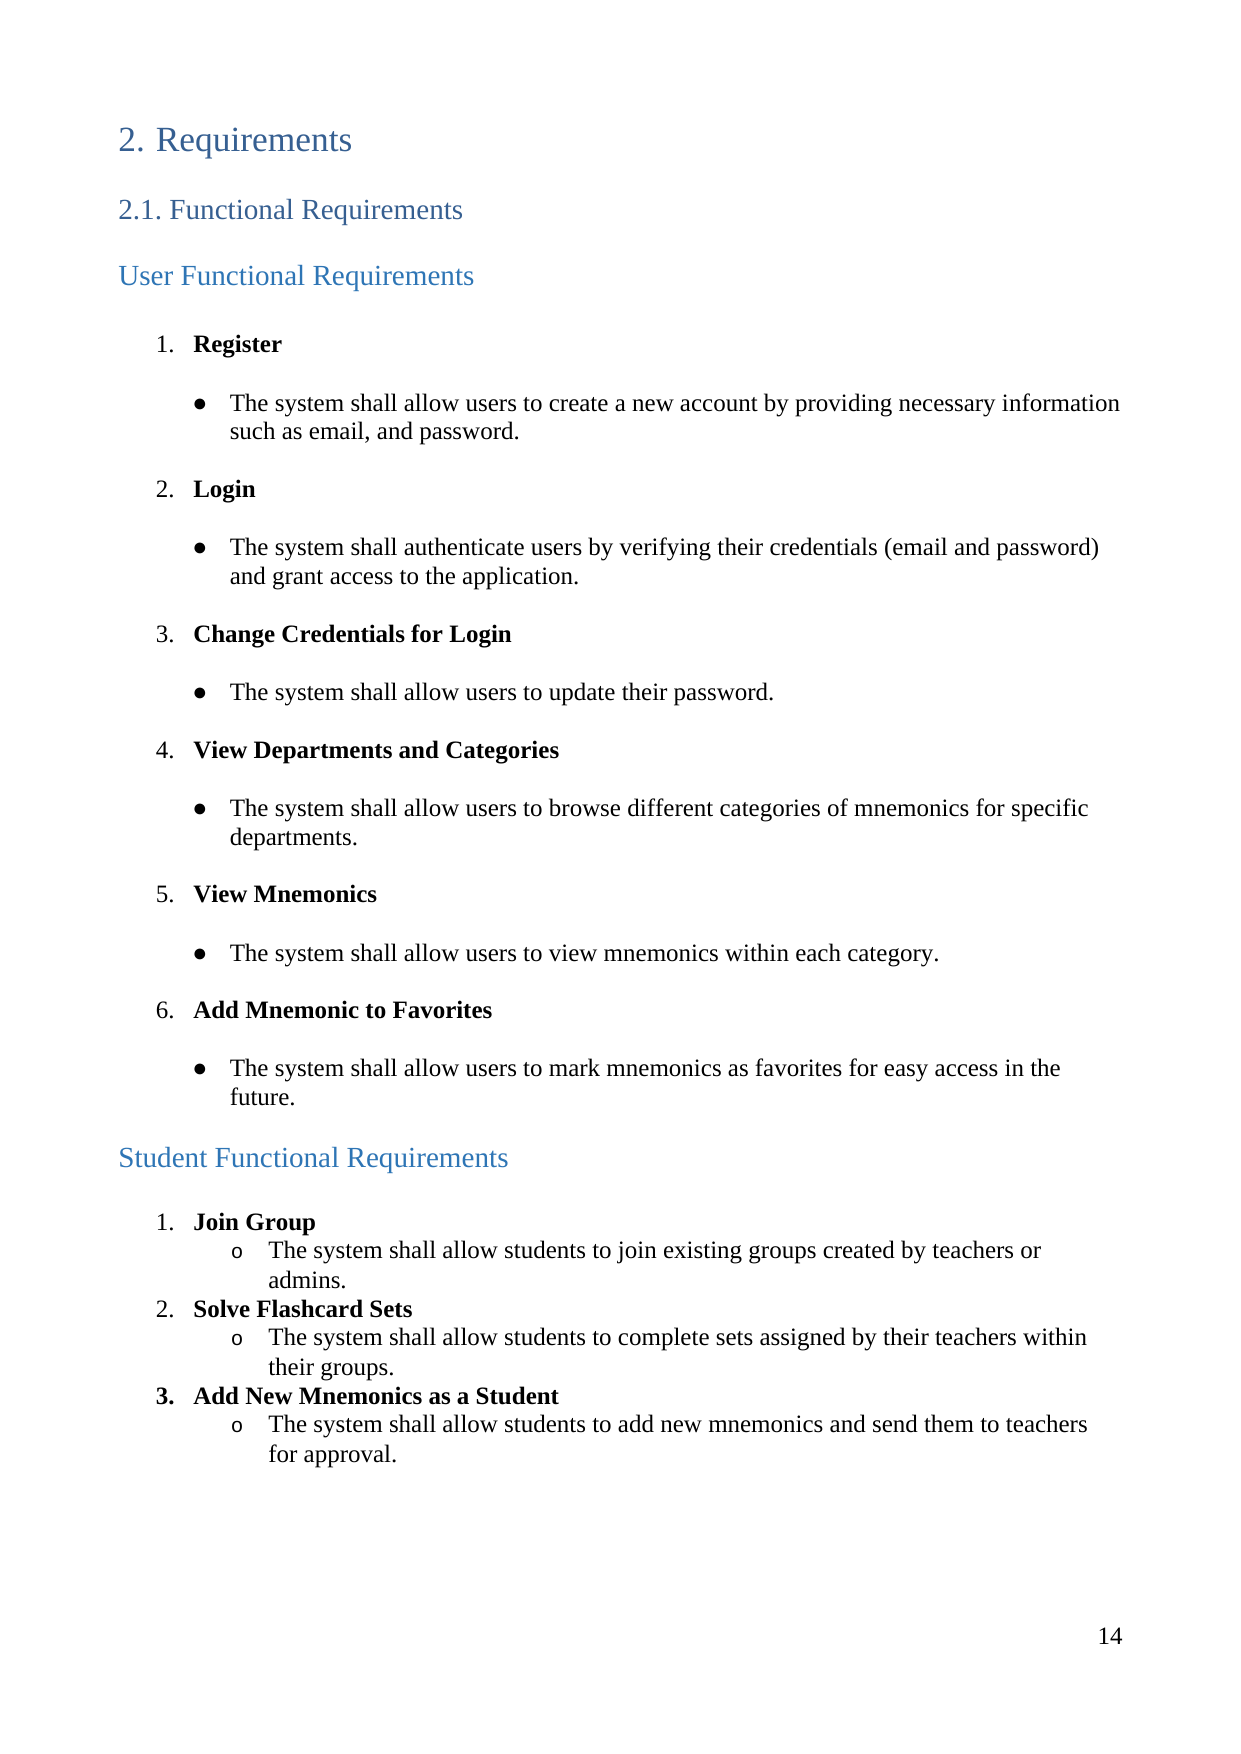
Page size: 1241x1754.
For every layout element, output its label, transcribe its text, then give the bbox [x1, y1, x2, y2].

list The system shall allow students to join existing groups created by teachers or admins. [231, 1235, 1122, 1294]
list Join Group [156, 1207, 1122, 1235]
text Student Functional Requirements [118, 1140, 1122, 1174]
list View Mnemonics [156, 879, 1122, 908]
subtitle 2.1. Functional Requirements [118, 192, 1122, 225]
list The system shall allow students to add new mnemonics and send them to teachers for approval. [231, 1409, 1122, 1468]
list The system shall authenticate users by verifying their credentials (email and password) and grant access to the application. [192, 532, 1122, 590]
list The system shall allow users to view mnemonics within each category. [192, 937, 1122, 966]
list Register [156, 329, 1122, 358]
list The system shall allow users to browse different categories of mnemonics for specific departments. [192, 793, 1122, 850]
list View Departments and Categories [156, 735, 1122, 764]
list Add Mnemonic to Favorites [156, 996, 1122, 1024]
text User Functional Requirements [118, 258, 1122, 292]
list The system shall allow users to mark mnemonics as favorites for easy access in the future. [192, 1053, 1122, 1111]
list The system shall allow users to create a new account by providing necessary information such as email, and password. [192, 387, 1122, 445]
list The system shall allow users to update their password. [192, 677, 1122, 706]
list The system shall allow students to complete sets assigned by their teachers within their groups. [231, 1322, 1122, 1381]
list Solve Flashcard Sets [156, 1294, 1122, 1322]
list Add New Mnemonics as a Student [156, 1381, 1122, 1409]
subtitle Requirements [118, 118, 1122, 159]
list Change Credentials for Login [156, 619, 1122, 648]
list Login [156, 474, 1122, 503]
